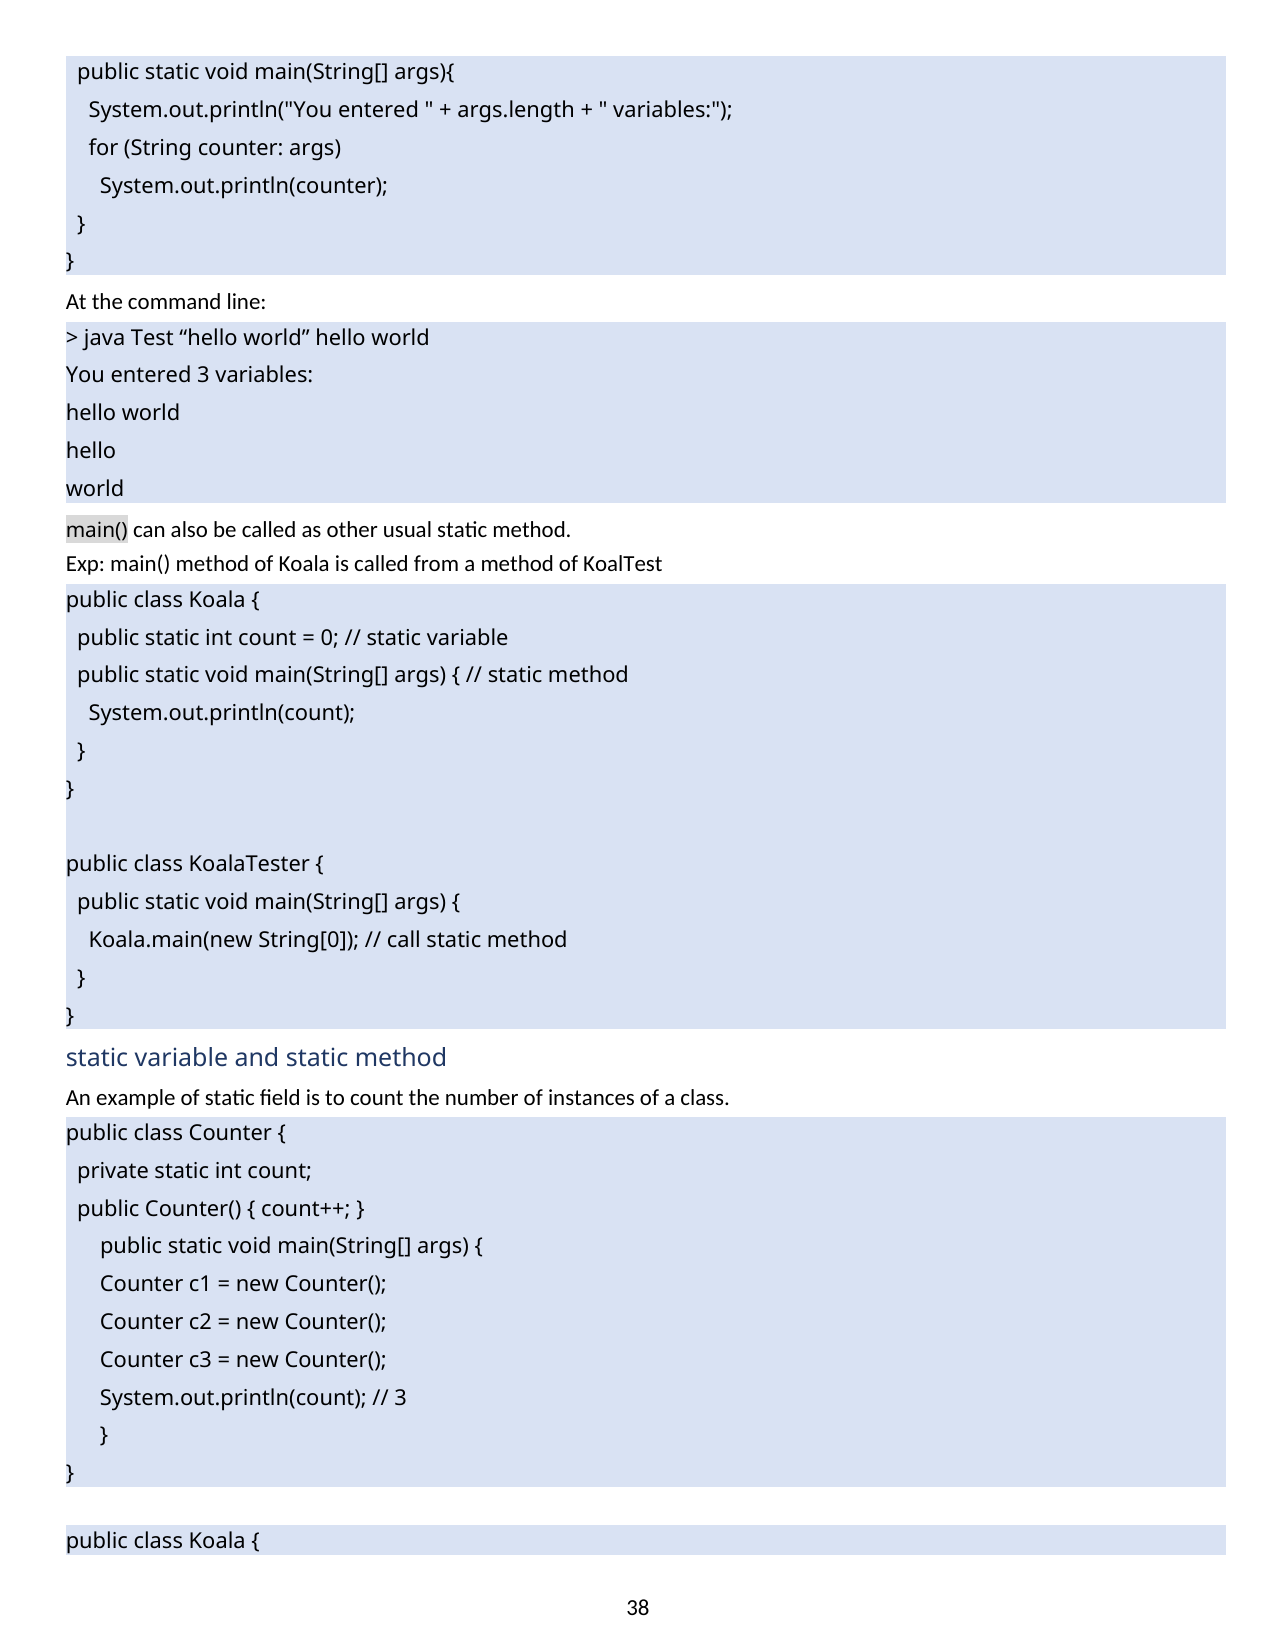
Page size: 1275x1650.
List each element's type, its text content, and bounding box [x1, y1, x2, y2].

text public static void main(String[] args) { // static method [66, 659, 1226, 689]
text } [66, 1419, 1226, 1449]
text public static void main(String[] args) { [66, 1230, 1226, 1260]
text } [66, 735, 1226, 765]
text hello world [66, 397, 1226, 427]
text public Counter() { count++; } [66, 1192, 1226, 1222]
text You entered 3 variables: [66, 359, 1226, 389]
text Counter c3 = new Counter(); [66, 1344, 1226, 1373]
text } [66, 962, 1226, 992]
text main() can also be called as other usual static method. [128, 515, 1209, 543]
text An example of static field is to count the number of instances of a class. [66, 1083, 1209, 1111]
text System.out.println(counter); [66, 170, 1226, 199]
text System.out.println("You entered " + args.length + " variables:"); [66, 94, 1226, 124]
text Counter c2 = new Counter(); [66, 1306, 1226, 1336]
text Counter c1 = new Counter(); [66, 1268, 1226, 1298]
subtitle static variable and static method [66, 1039, 1209, 1074]
text } [66, 207, 1226, 237]
text public static int count = 0; // static variable [66, 622, 1226, 651]
text Exp: main() method of Koala is called from a method of KoalTest [66, 549, 1209, 577]
text for (String counter: args) [66, 132, 1226, 162]
text } [66, 773, 1226, 803]
text At the command line: [66, 287, 1209, 315]
text public class KoalaTester { [66, 848, 1226, 878]
text System.out.println(count); // 3 [66, 1382, 1226, 1411]
text public static void main(String[] args) { [66, 886, 1226, 916]
text } [66, 245, 1226, 275]
text > java Test “hello world” hello world [66, 322, 1226, 351]
text public class Counter { [66, 1117, 1226, 1147]
text } [66, 1457, 1226, 1487]
text public class Koala { [66, 584, 1226, 613]
text world [66, 473, 1226, 503]
text Koala.main(new String[0]); // call static method [66, 924, 1226, 954]
text System.out.println(count); [66, 697, 1226, 727]
text public static void main(String[] args){ [66, 56, 1226, 86]
text hello [66, 435, 1226, 465]
text public class Koala { [66, 1525, 1226, 1555]
text } [66, 1000, 1226, 1029]
text private static int count; [66, 1155, 1226, 1184]
